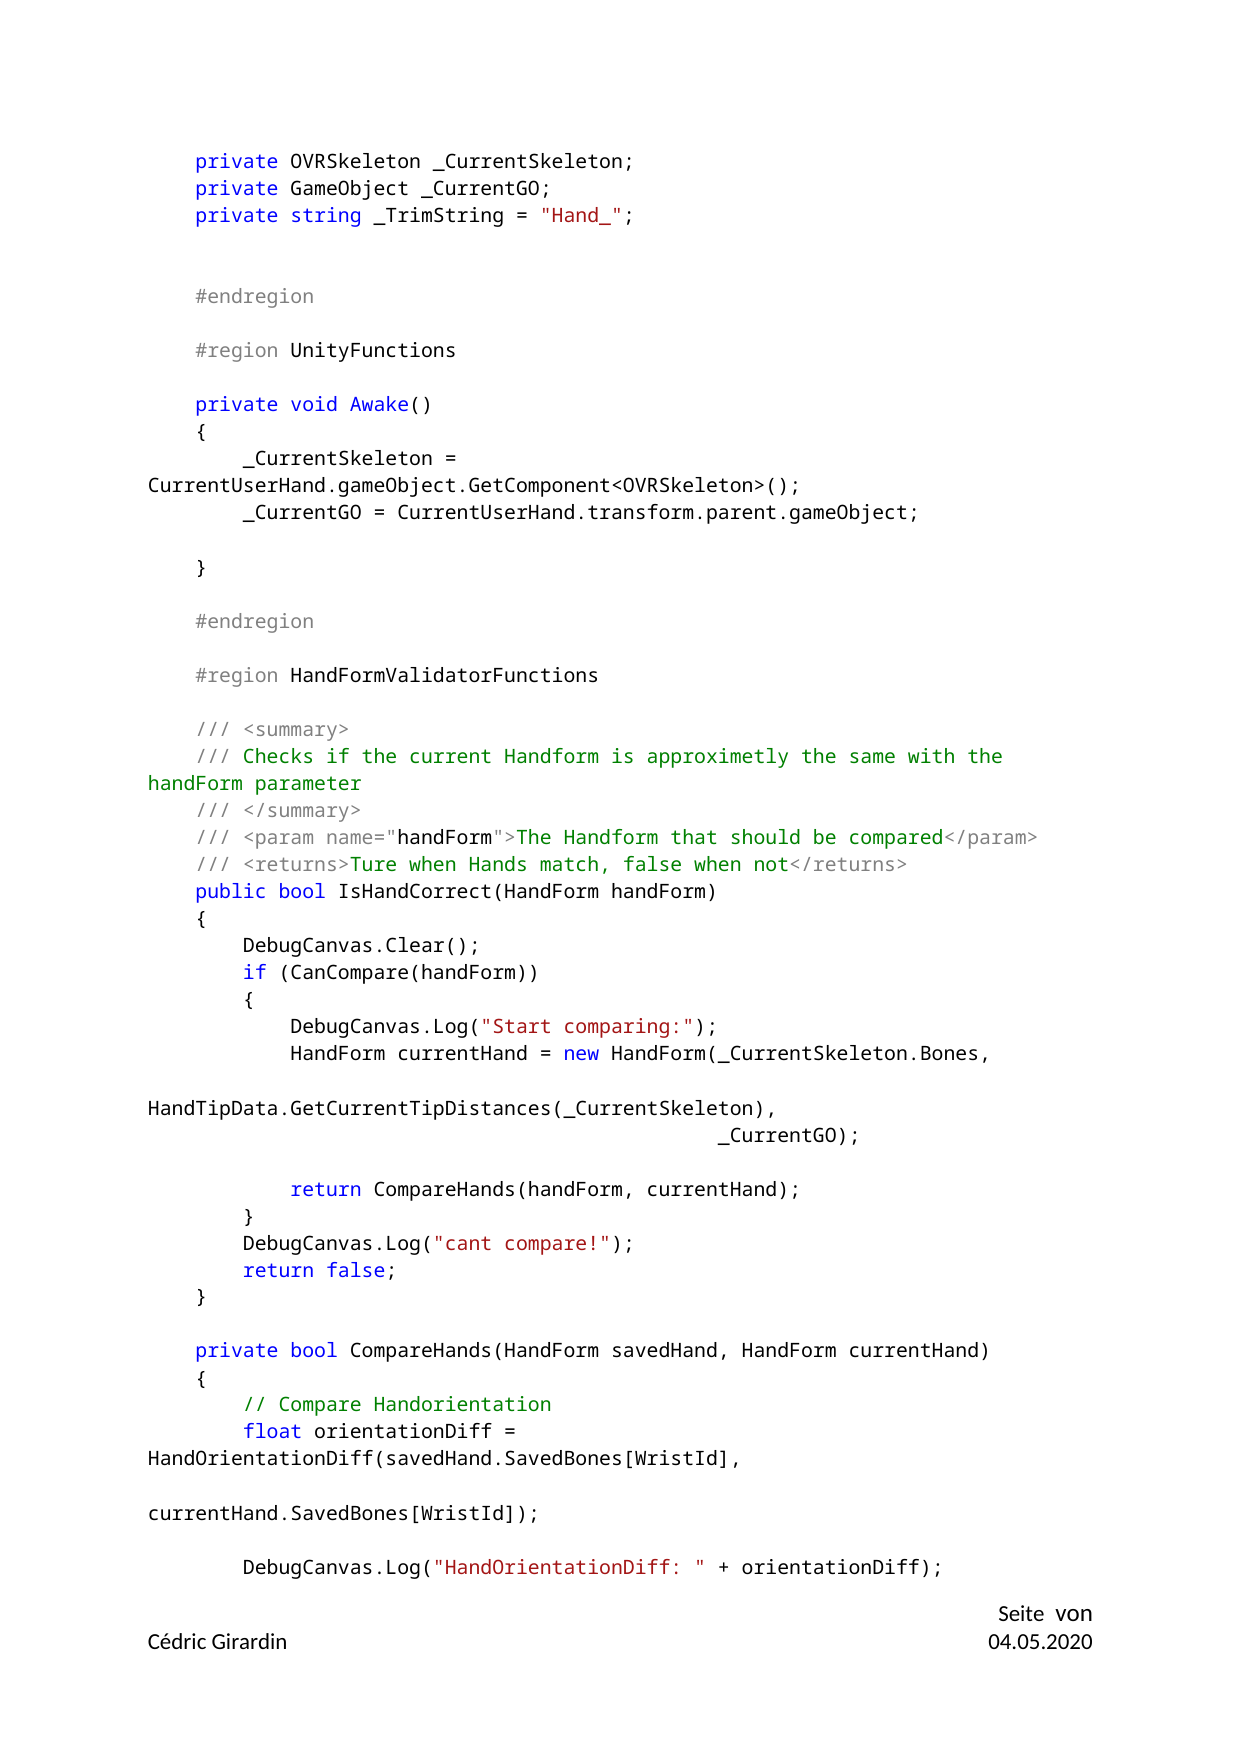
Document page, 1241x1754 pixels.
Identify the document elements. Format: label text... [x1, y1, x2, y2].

text #region UnityFunctions [148, 336, 1093, 363]
text } [148, 1283, 1093, 1310]
text #endregion [148, 607, 1093, 634]
text #region HandFormValidatorFunctions [148, 661, 1093, 688]
text HandForm currentHand = new HandForm(_CurrentSkeleton.Bones, [148, 1039, 1093, 1066]
text /// <param name="handForm">The Handform that should be compared</param> [148, 823, 1093, 850]
text if (CanCompare(handForm)) [148, 958, 1093, 985]
text private string _TrimString = "Hand_"; [148, 202, 1093, 228]
text { [148, 985, 1093, 1012]
text { [148, 1364, 1093, 1391]
text #endregion [148, 282, 1093, 309]
text return CompareHands(handForm, currentHand); [148, 1175, 1093, 1202]
text /// </summary> [148, 796, 1093, 823]
text _CurrentSkeleton = CurrentUserHand.gameObject.GetComponent<OVRSkeleton>(); [148, 444, 1093, 498]
text DebugCanvas.Log("HandOrientationDiff: " + orientationDiff); [148, 1554, 1093, 1581]
text private OVRSkeleton _CurrentSkeleton; [148, 148, 1093, 174]
text } [148, 553, 1093, 580]
text private void Awake() [148, 390, 1093, 417]
text /// Checks if the current Handform is approximetly the same with the handForm parameter [148, 742, 1093, 796]
text private GameObject _CurrentGO; [148, 174, 1093, 202]
text float orientationDiff = HandOrientationDiff(savedHand.SavedBones[WristId], [148, 1418, 1093, 1472]
text DebugCanvas.Log("cant compare!"); [148, 1229, 1093, 1256]
text } [148, 1202, 1093, 1229]
text currentHand.SavedBones[WristId]); [148, 1472, 1093, 1527]
text { [148, 904, 1093, 931]
text _CurrentGO = CurrentUserHand.transform.parent.gameObject; [148, 498, 1093, 525]
text public bool IsHandCorrect(HandForm handForm) [148, 877, 1093, 904]
text DebugCanvas.Clear(); [148, 931, 1093, 958]
text { [148, 417, 1093, 444]
text HandTipData.GetCurrentTipDistances(_CurrentSkeleton), [148, 1066, 1093, 1121]
text // Compare Handorientation [148, 1391, 1093, 1418]
text /// <summary> [148, 715, 1093, 742]
text DebugCanvas.Log("Start comparing:"); [148, 1012, 1093, 1039]
text private bool CompareHands(HandForm savedHand, HandForm currentHand) [148, 1337, 1093, 1364]
text _CurrentGO); [148, 1121, 1093, 1148]
text /// <returns>Ture when Hands match, false when not</returns> [148, 850, 1093, 877]
text return false; [148, 1256, 1093, 1283]
